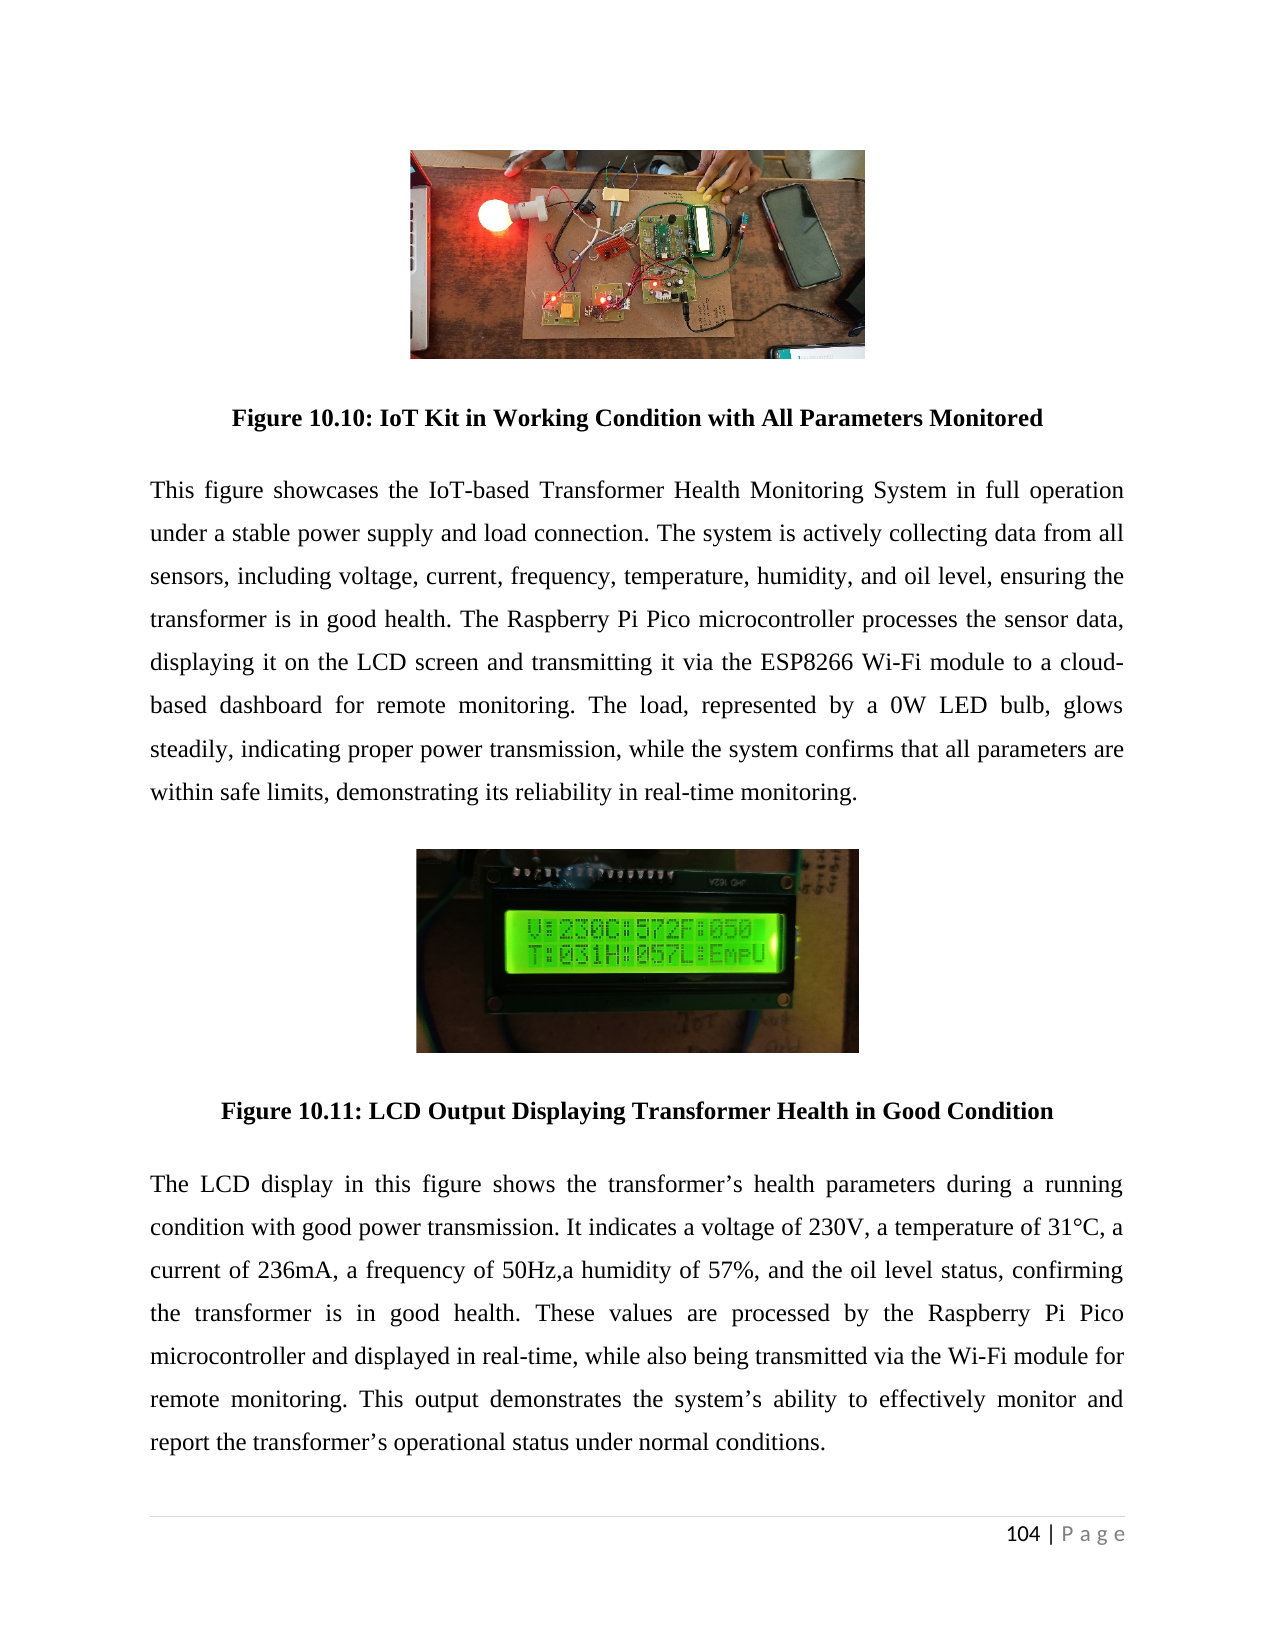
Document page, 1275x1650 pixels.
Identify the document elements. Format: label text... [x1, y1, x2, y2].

text The LCD display in this figure shows the transformer’s health parameters during a running condition with good power transmission. It indicates a voltage of 230V, a temperature of 31°C, a current of 236mA, a frequency of 50Hz,a humidity of 57%, and the oil level status, confirming the transformer is in good health. These values are processed by the Raspberry Pi Pico microcontroller and displayed in real-time, while also being transmitted via the Wi-Fi module for remote monitoring. This output demonstrates the system’s ability to effectively monitor and report the transformer’s operational status under normal conditions. [150, 1169, 1125, 1456]
text This figure showcases the IoT-based Transformer Health Monitoring System in full operation under a stable power supply and load connection. The system is actively collecting data from all sensors, including voltage, current, frequency, temperature, humidity, and oil level, ensuring the transformer is in good health. The Raspberry Pi Pico microcontroller processes the sensor data, displaying it on the LCD screen and transmitting it via the ESP8266 Wi-Fi module to a cloud-based dashboard for remote monitoring. The load, represented by a 0W LED bulb, glows steadily, indicating proper power transmission, while the system confirms that all parameters are within safe limits, demonstrating its reliability in real-time monitoring. [150, 475, 1125, 806]
text Figure 10.10: IoT Kit in Working Condition with All Parameters Monitored [150, 403, 1125, 431]
picture [410, 150, 865, 359]
text Figure 10.11: LCD Output Displaying Transformer Health in Good Condition [150, 1096, 1125, 1125]
picture [416, 849, 859, 1053]
